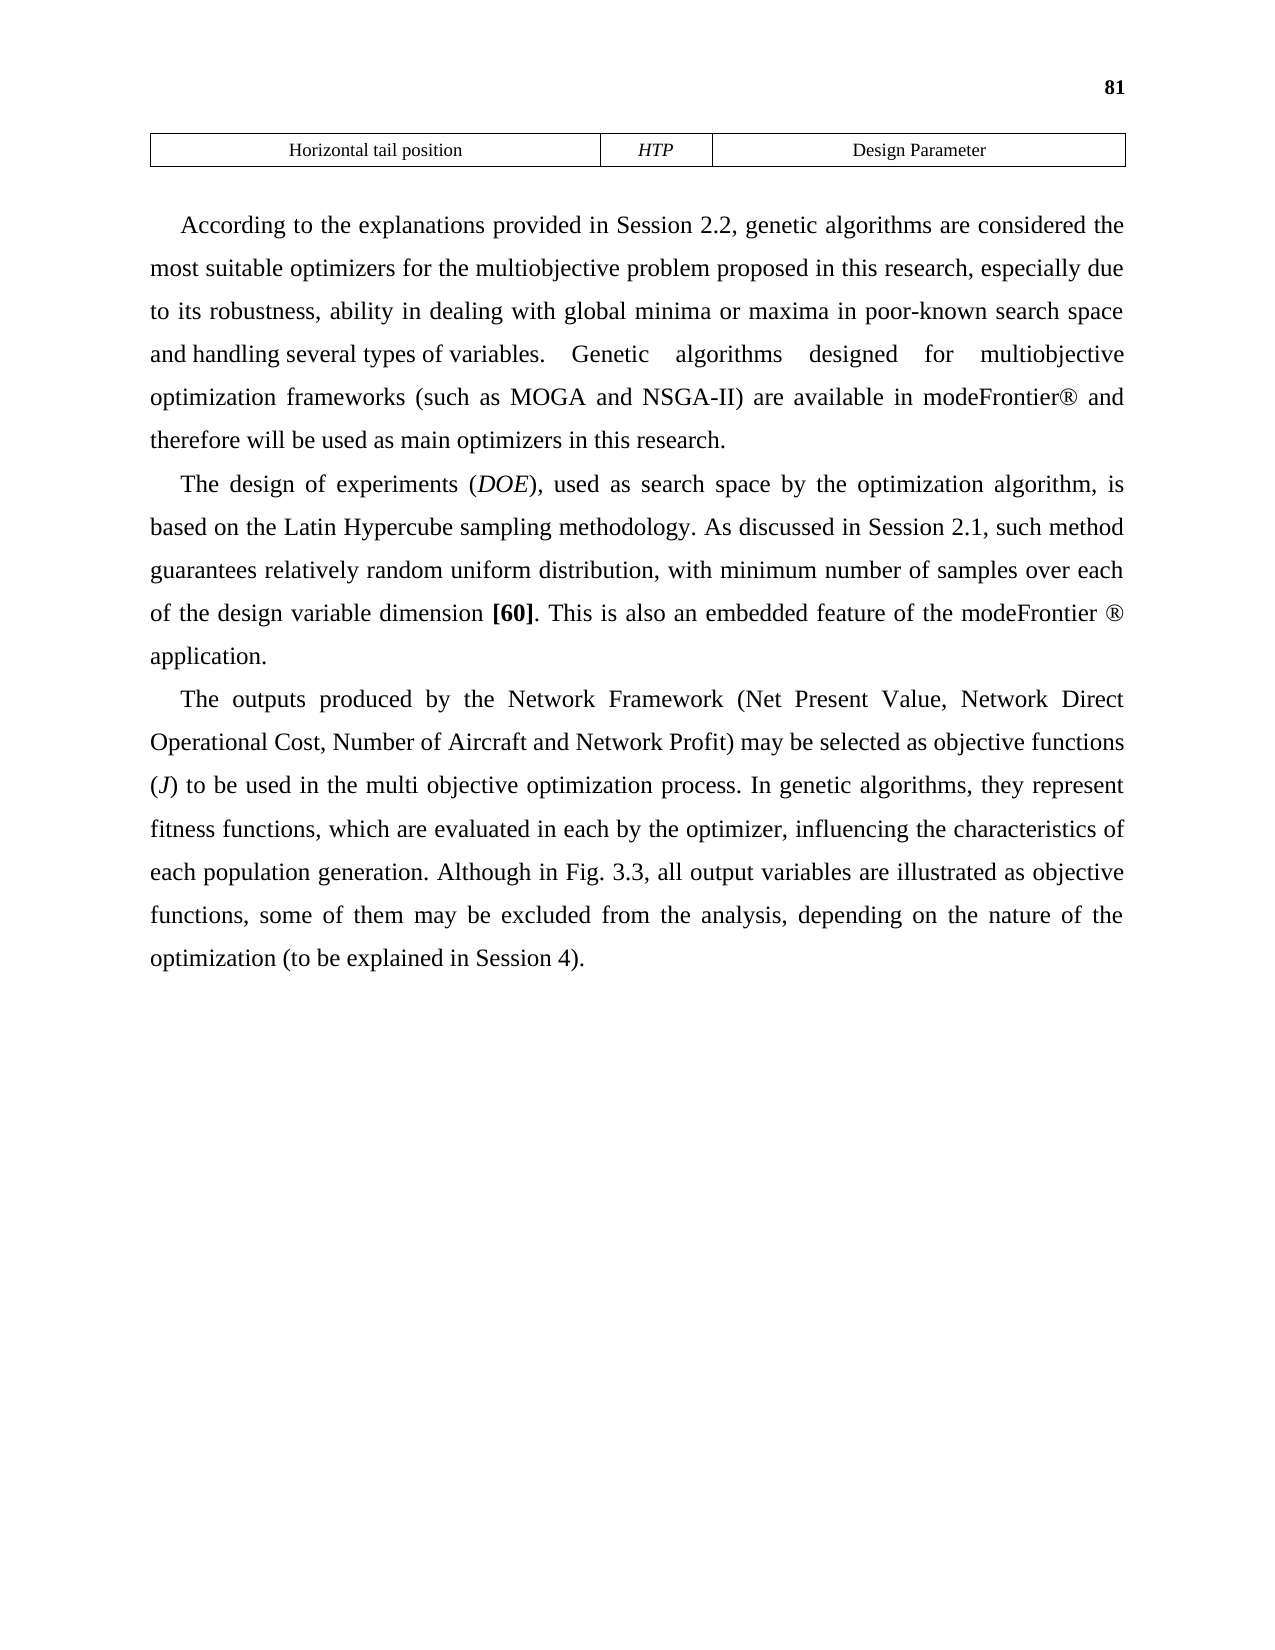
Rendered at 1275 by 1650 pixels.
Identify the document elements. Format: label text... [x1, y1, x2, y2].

text The design of experiments (DOE), used as search space by the optimization algorithm, is based on the Latin Hypercube sampling methodology. As discussed in Session 2.1, such method guarantees relatively random uniform distribution, with minimum number of samples over each of the design variable dimension . This is also an embedded feature of the modeFrontier ® application. [150, 469, 1125, 670]
table_cell Design Parameter [713, 134, 1125, 166]
text The outputs produced by the Network Framework (Net Present Value, Network Direct Operational Cost, Number of Aircraft and Network Profit) may be selected as objective functions (J) to be used in the multi objective optimization process. In genetic algorithms, they represent fitness functions, which are evaluated in each by the optimizer, influencing the characteristics of each population generation. Although in Fig. 3.3, all output variables are illustrated as objective functions, some of them may be excluded from the analysis, depending on the nature of the optimization (to be explained in Session 4). [150, 684, 1125, 972]
table_cell HTP [601, 134, 712, 166]
text According to the explanations provided in Session 2.2, genetic algorithms are considered the most suitable optimizers for the multiobjective problem proposed in this research, especially due to its robustness, ability in dealing with global minima or maxima in poor-known search space and handling several types of variables. Genetic algorithms designed for multiobjective optimization frameworks (such as MOGA and NSGA-II) are available in modeFrontier® and therefore will be used as main optimizers in this research. [150, 210, 1125, 454]
table_cell Horizontal tail position [151, 134, 600, 166]
